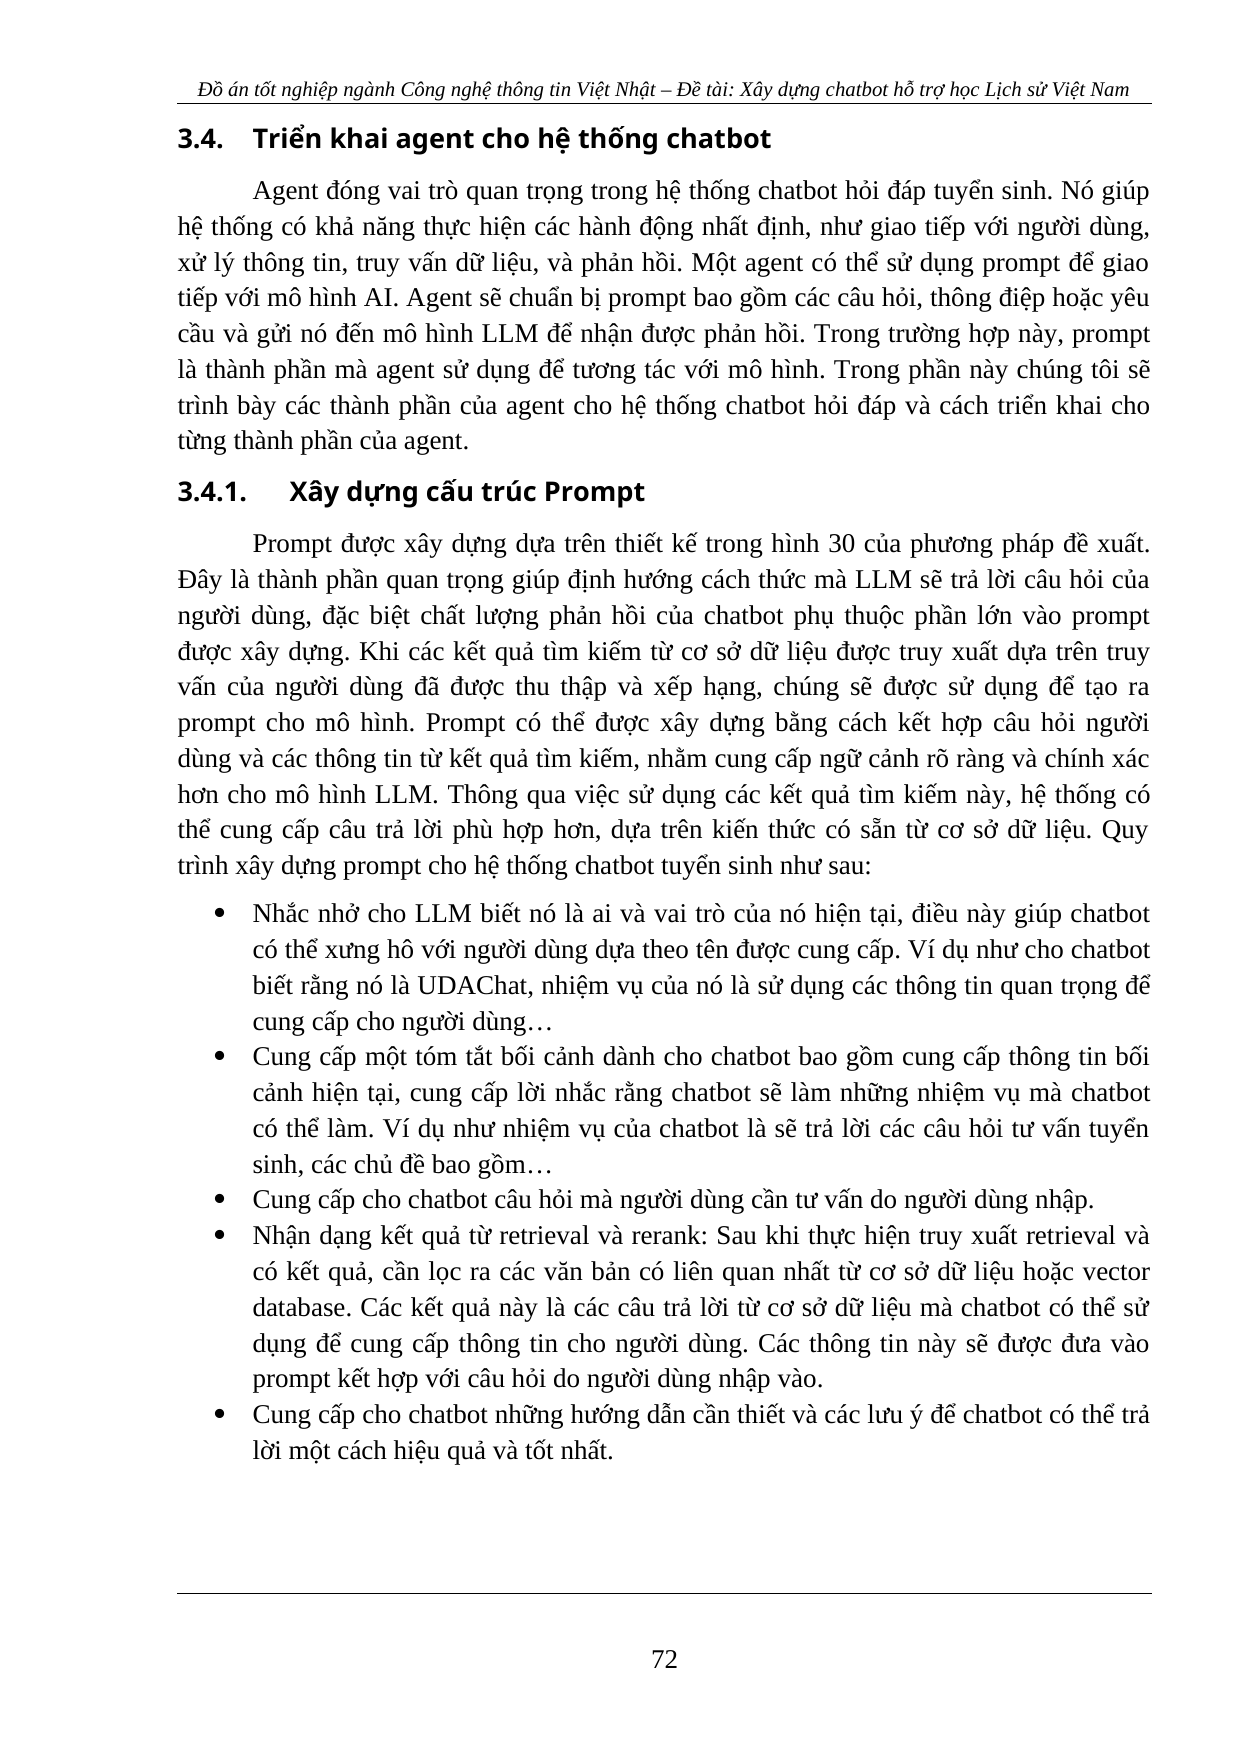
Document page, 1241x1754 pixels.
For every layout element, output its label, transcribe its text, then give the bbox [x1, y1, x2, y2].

list Cung cấp một tóm tắt bối cảnh dành cho chatbot bao gồm cung cấp thông tin bối cảnh hiện tại, cung cấp lời nhắc rằng chatbot sẽ làm những nhiệm vụ mà chatbot có thể làm. Ví dụ như nhiệm vụ của chatbot là sẽ trả lời các câu hỏi tư vấn tuyển sinh, các chủ đề bao gồm… [215, 1040, 1152, 1179]
list Cung cấp cho chatbot những hướng dẫn cần thiết và các lưu ý để chatbot có thể trả lời một cách hiệu quả và tốt nhất. [215, 1398, 1152, 1465]
text Prompt được xây dựng dựa trên thiết kế trong hình 30 của phương pháp đề xuất. Đây là thành phần quan trọng giúp định hướng cách thức mà LLM sẽ trả lời câu hỏi của người dùng, đặc biệt chất lượng phản hồi của chatbot phụ thuộc phần lớn vào prompt được xây dựng. Khi các kết quả tìm kiếm từ cơ sở dữ liệu được truy xuất dựa trên truy vấn của người dùng đã được thu thập và xếp hạng, chúng sẽ được sử dụng để tạo ra prompt cho mô hình. Prompt có thể được xây dựng bằng cách kết hợp câu hỏi người dùng và các thông tin từ kết quả tìm kiếm, nhằm cung cấp ngữ cảnh rõ ràng và chính xác hơn cho mô hình LLM. Thông qua việc sử dụng các kết quả tìm kiếm này, hệ thống có thể cung cấp câu trả lời phù hợp hơn, dựa trên kiến thức có sẵn từ cơ sở dữ liệu. Quy trình xây dựng prompt cho hệ thống chatbot tuyển sinh như sau: [177, 528, 1152, 880]
subtitle Xây dựng cấu trúc Prompt [177, 473, 1152, 509]
text Agent đóng vai trò quan trọng trong hệ thống chatbot hỏi đáp tuyển sinh. Nó giúp hệ thống có khả năng thực hiện các hành động nhất định, như giao tiếp với người dùng, xử lý thông tin, truy vấn dữ liệu, và phản hồi. Một agent có thể sử dụng prompt để giao tiếp với mô hình AI. Agent sẽ chuẩn bị prompt bao gồm các câu hỏi, thông điệp hoặc yêu cầu và gửi nó đến mô hình LLM để nhận được phản hồi. Trong trường hợp này, prompt là thành phần mà agent sử dụng để tương tác với mô hình. Trong phần này chúng tôi sẽ trình bày các thành phần của agent cho hệ thống chatbot hỏi đáp và cách triển khai cho từng thành phần của agent. [177, 174, 1152, 456]
list Nhận dạng kết quả từ retrieval và rerank: Sau khi thực hiện truy xuất retrieval và có kết quả, cần lọc ra các văn bản có liên quan nhất từ cơ sở dữ liệu hoặc vector database. Các kết quả này là các câu trả lời từ cơ sở dữ liệu mà chatbot có thể sử dụng để cung cấp thông tin cho người dùng. Các thông tin này sẽ được đưa vào prompt kết hợp với câu hỏi do người dùng nhập vào. [215, 1219, 1152, 1393]
subtitle Triển khai agent cho hệ thống chatbot [177, 119, 1152, 156]
list Nhắc nhở cho LLM biết nó là ai và vai trò của nó hiện tại, điều này giúp chatbot có thể xưng hô với người dùng dựa theo tên được cung cấp. Ví dụ như cho chatbot biết rằng nó là UDAChat, nhiệm vụ của nó là sử dụng các thông tin quan trọng để cung cấp cho người dùng… [215, 897, 1152, 1036]
list Cung cấp cho chatbot câu hỏi mà người dùng cần tư vấn do người dùng nhập. [215, 1183, 1152, 1215]
